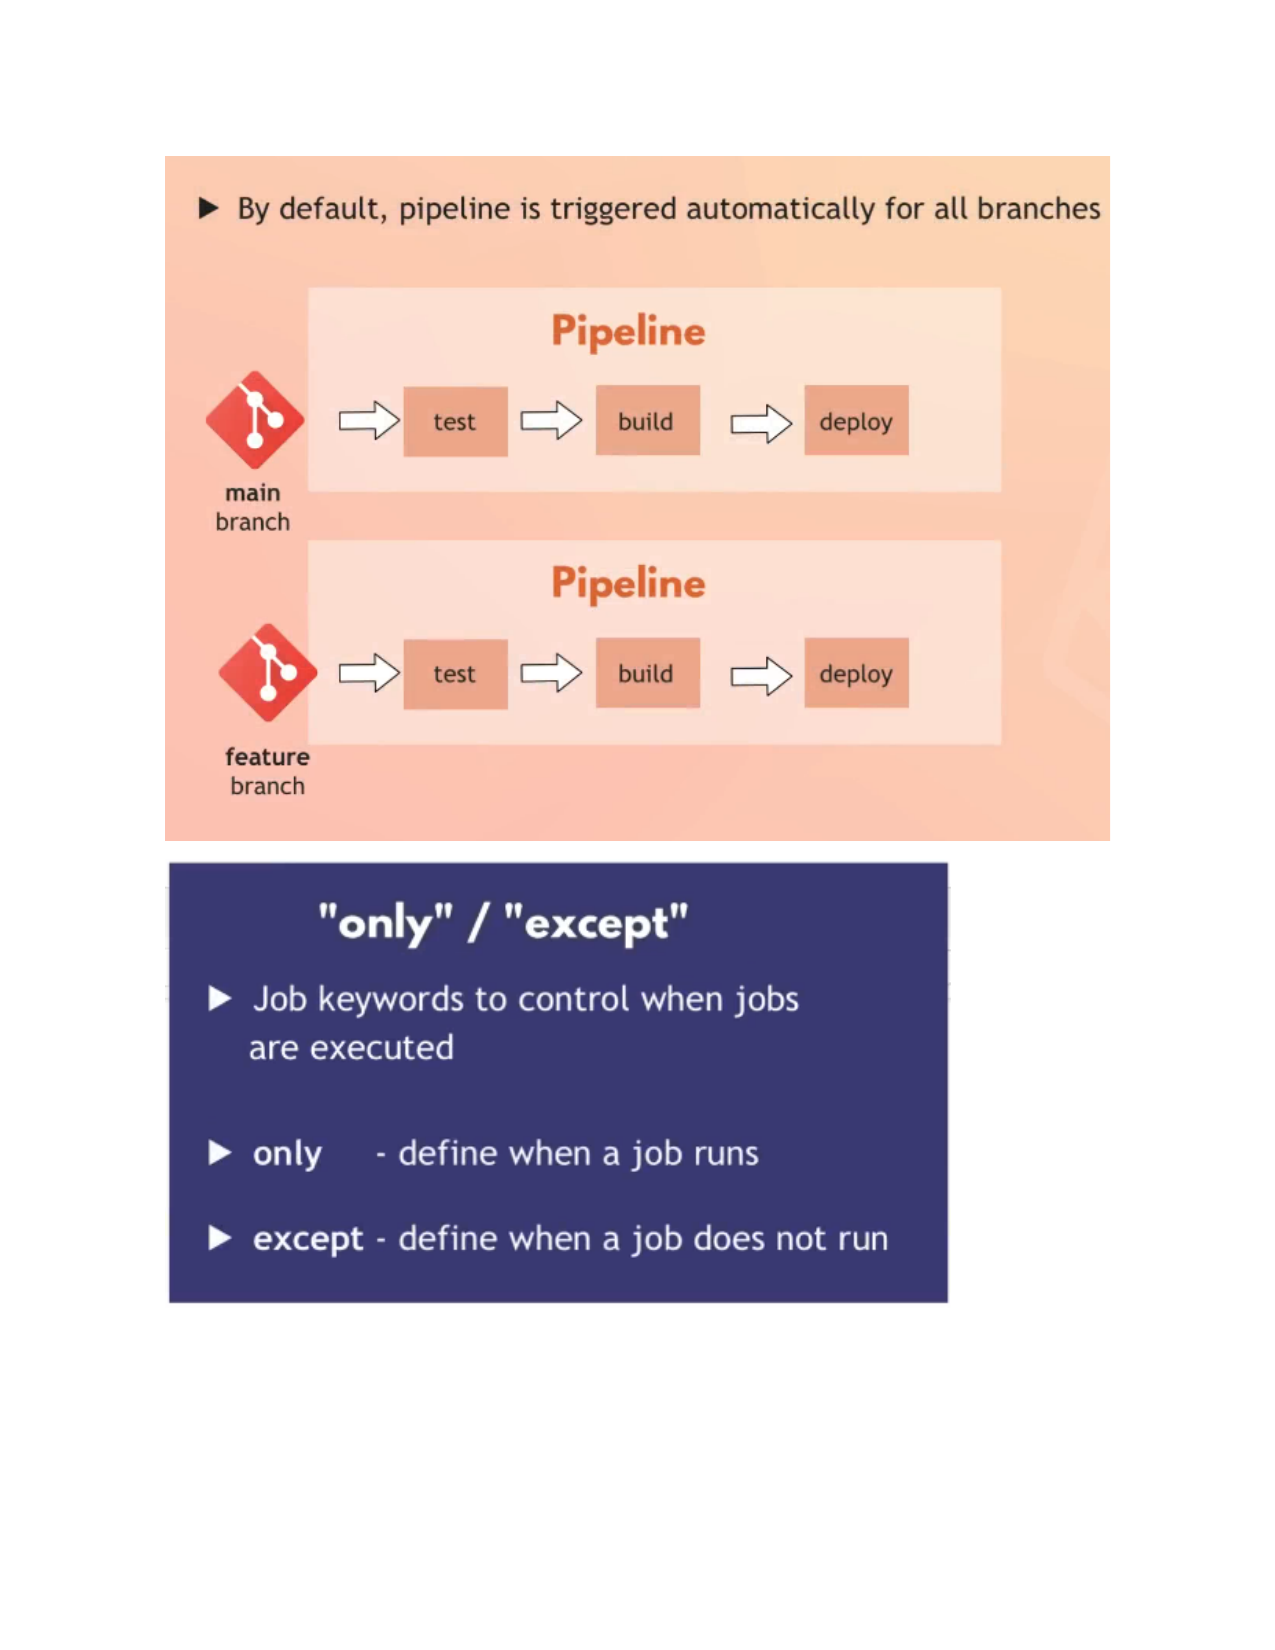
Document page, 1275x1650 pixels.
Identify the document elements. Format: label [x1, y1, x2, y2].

picture [165, 859, 951, 1308]
picture [165, 156, 1111, 841]
